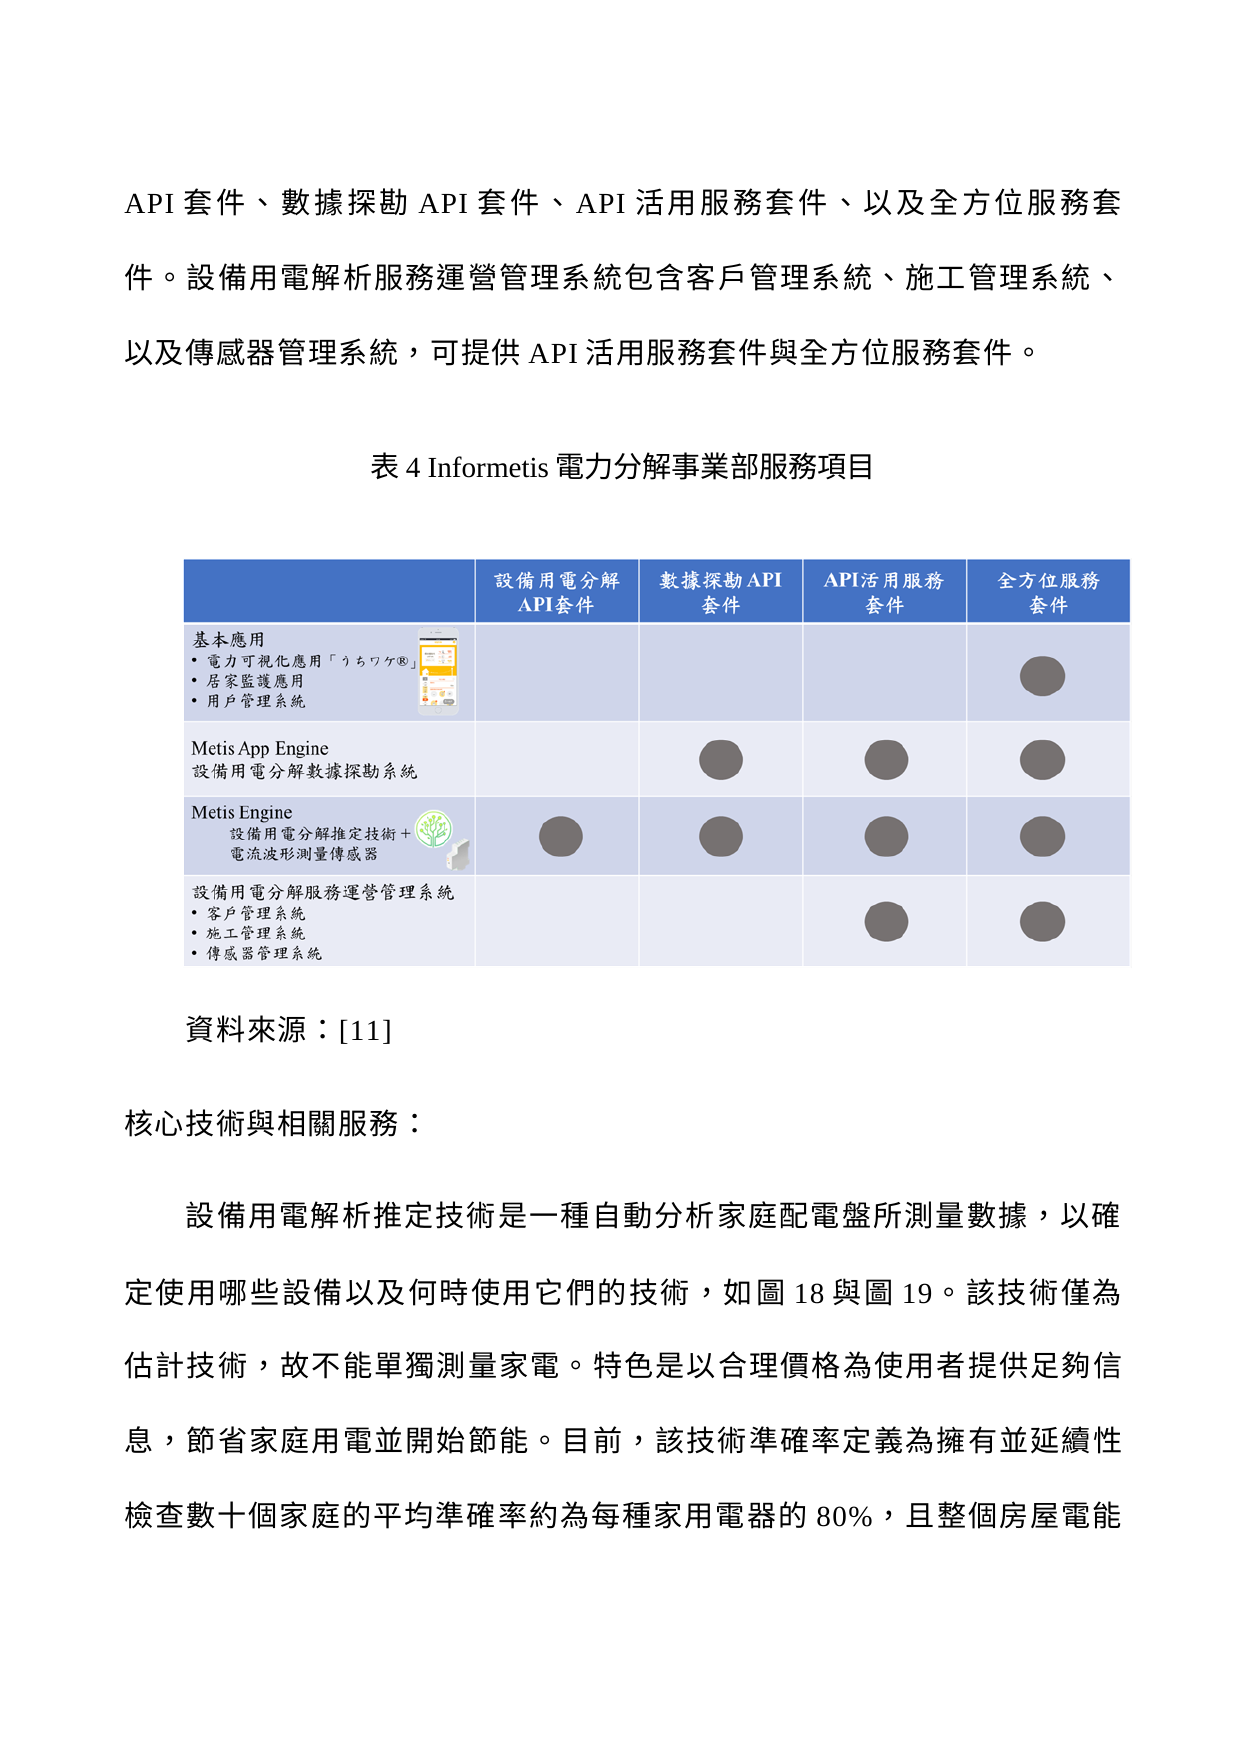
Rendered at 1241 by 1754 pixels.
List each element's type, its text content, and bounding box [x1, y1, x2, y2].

table_header [124, 521, 1190, 972]
picture [182, 558, 1132, 972]
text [124, 164, 1122, 389]
text 資料來源：[11] [124, 990, 1122, 1065]
text 表4 Informetis電力分解事業部服務項目 [124, 427, 1122, 502]
text 核心技術與相關服務： [124, 1084, 1122, 1159]
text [124, 1178, 1122, 1553]
